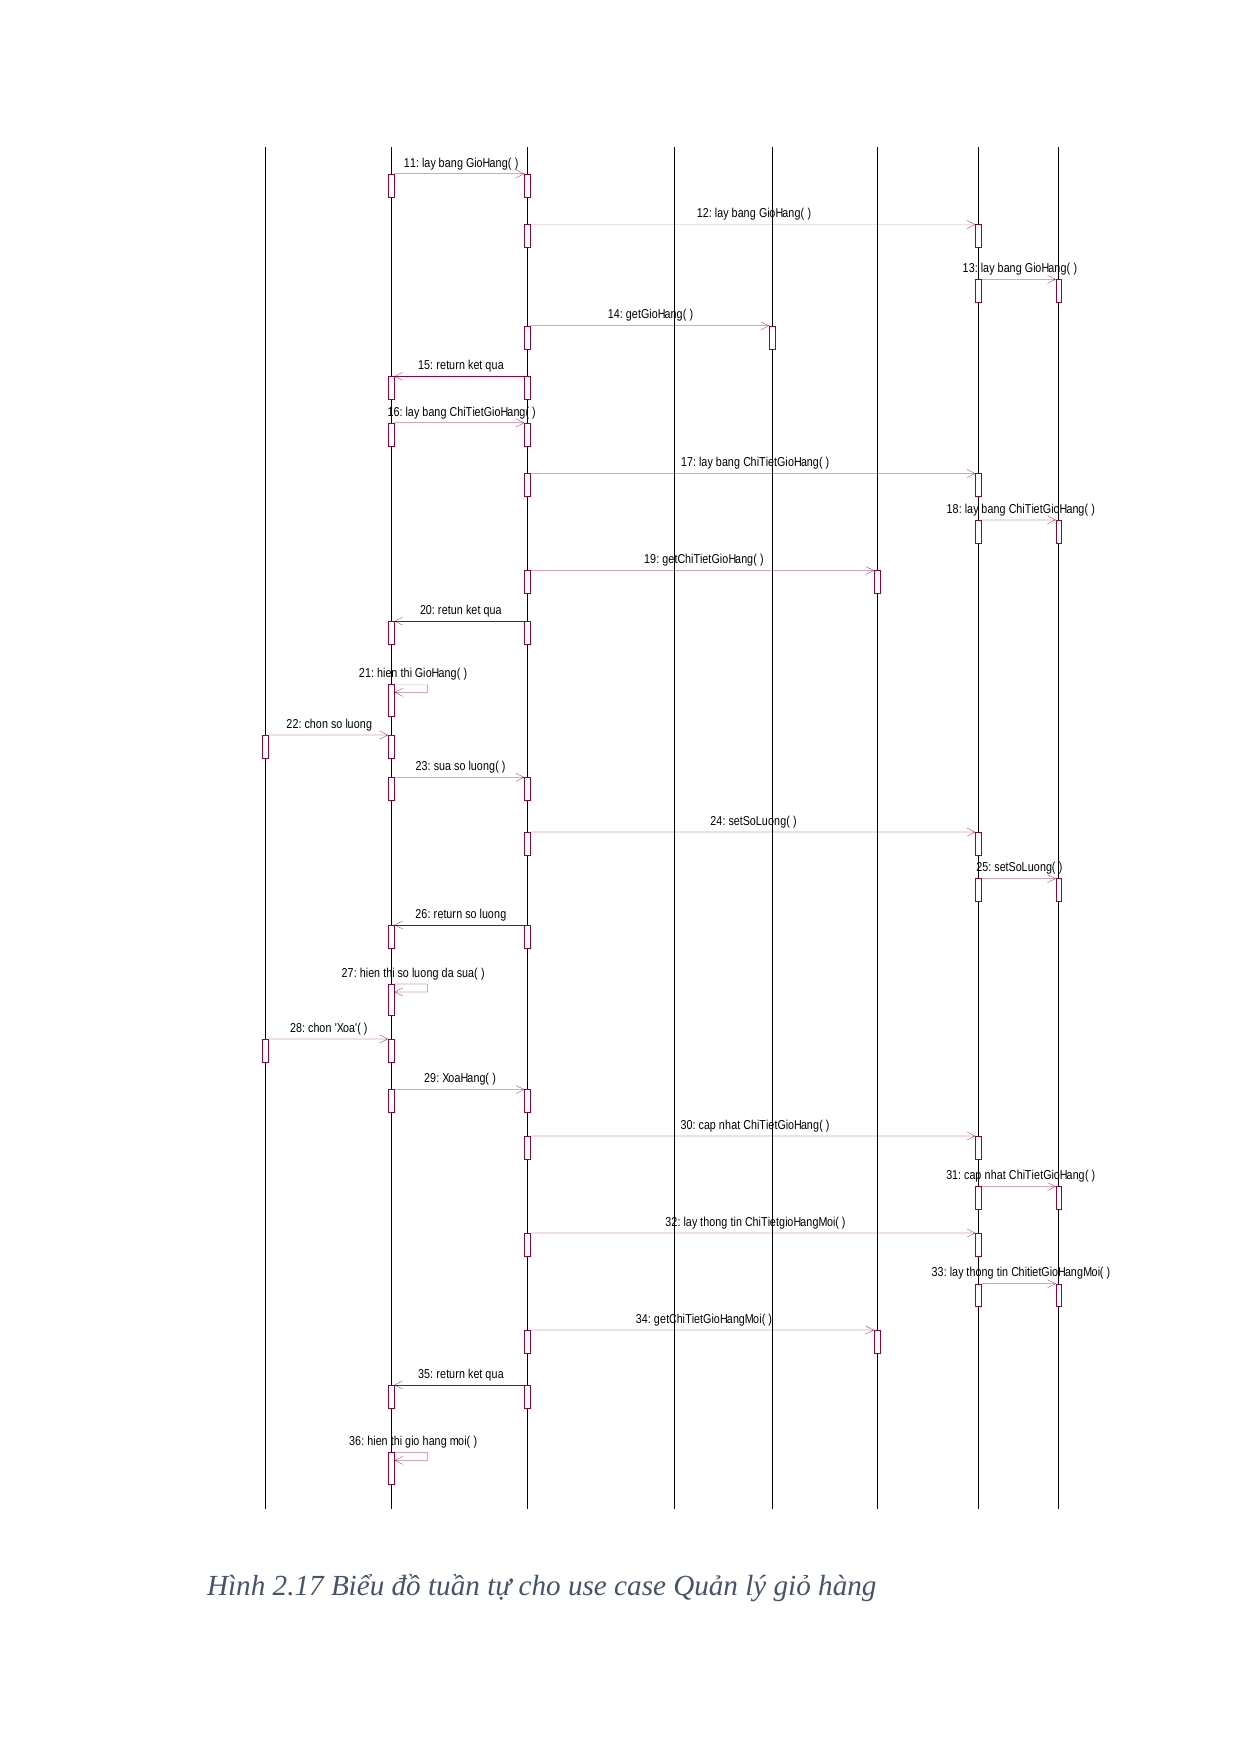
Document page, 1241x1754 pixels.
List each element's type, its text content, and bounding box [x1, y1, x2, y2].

text Hình 2.16 Biểu đồ tuần tự cho use case Quản lý giỏ hàng [207, 1568, 1122, 1601]
